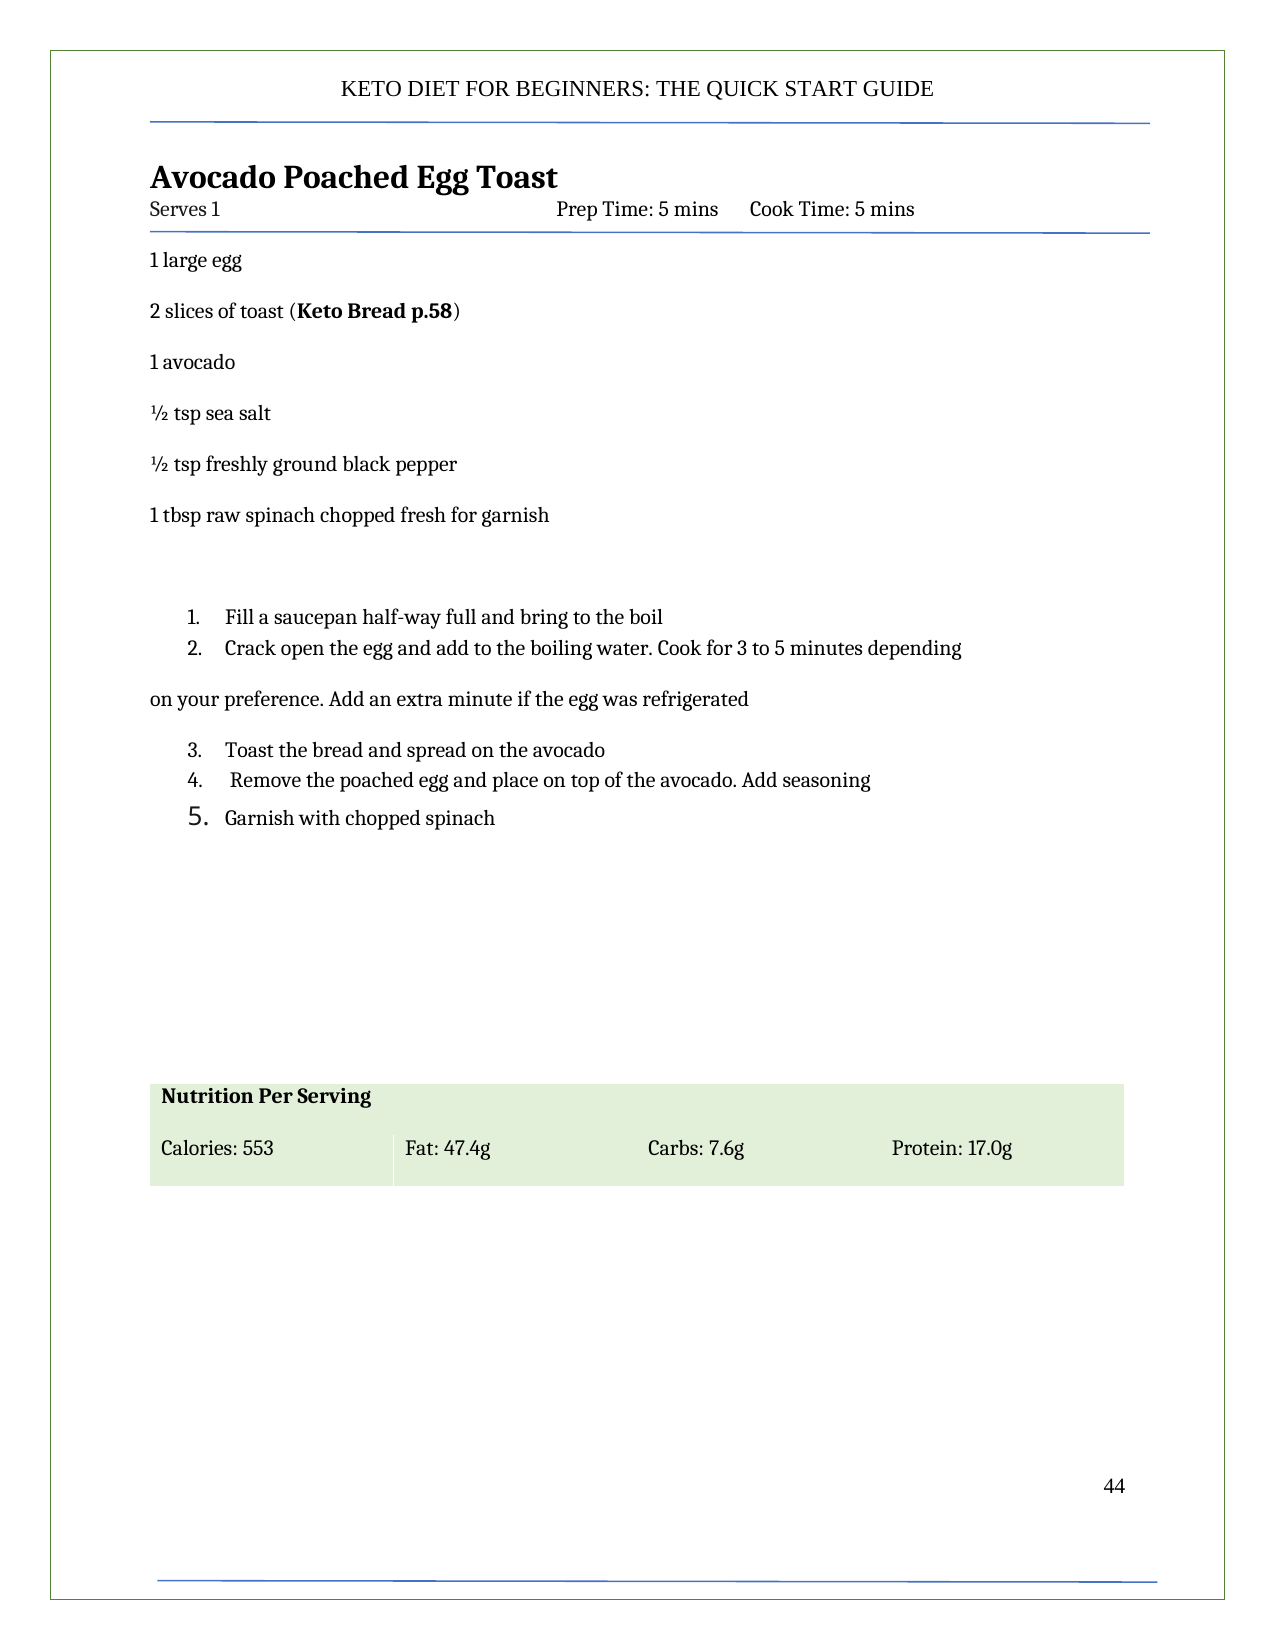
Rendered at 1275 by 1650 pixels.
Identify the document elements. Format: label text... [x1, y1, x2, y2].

subtitle Avocado Poached Egg Toast [150, 158, 1125, 197]
table_cell Fat: 47.4g [394, 1135, 637, 1186]
text ½ tsp sea salt [150, 401, 1125, 426]
table_cell Protein: 17.0g [880, 1135, 1124, 1186]
text 1 tbsp raw spinach chopped fresh for garnish [150, 503, 1125, 528]
text on your preference. Add an extra minute if the egg was refrigerated [150, 686, 1125, 711]
text ½ tsp freshly ground black pepper [150, 452, 1125, 477]
table_cell Calories: 553 [150, 1135, 393, 1186]
list Remove the poached egg and place on top of the avocado. Add seasoning [187, 767, 1125, 793]
text 1 avocado [150, 350, 1125, 375]
table_header Nutrition Per Serving [150, 1084, 1124, 1135]
list Toast the bread and spread on the avocado [187, 737, 1125, 762]
list Fill a saucepan half-way full and bring to the boil [187, 605, 1125, 630]
table_cell Carbs: 7.6g [637, 1135, 880, 1186]
text 2 slices of toast (Keto Bread p.58) [150, 299, 1125, 324]
text 1 large egg [150, 248, 1125, 273]
text Serves 1 Prep Time: 5 mins Cook Time: 5 mins [150, 197, 1125, 222]
list Crack open the egg and add to the boiling water. Cook for 3 to 5 minutes depending [187, 635, 1125, 660]
list Garnish with chopped spinach [187, 798, 1125, 833]
